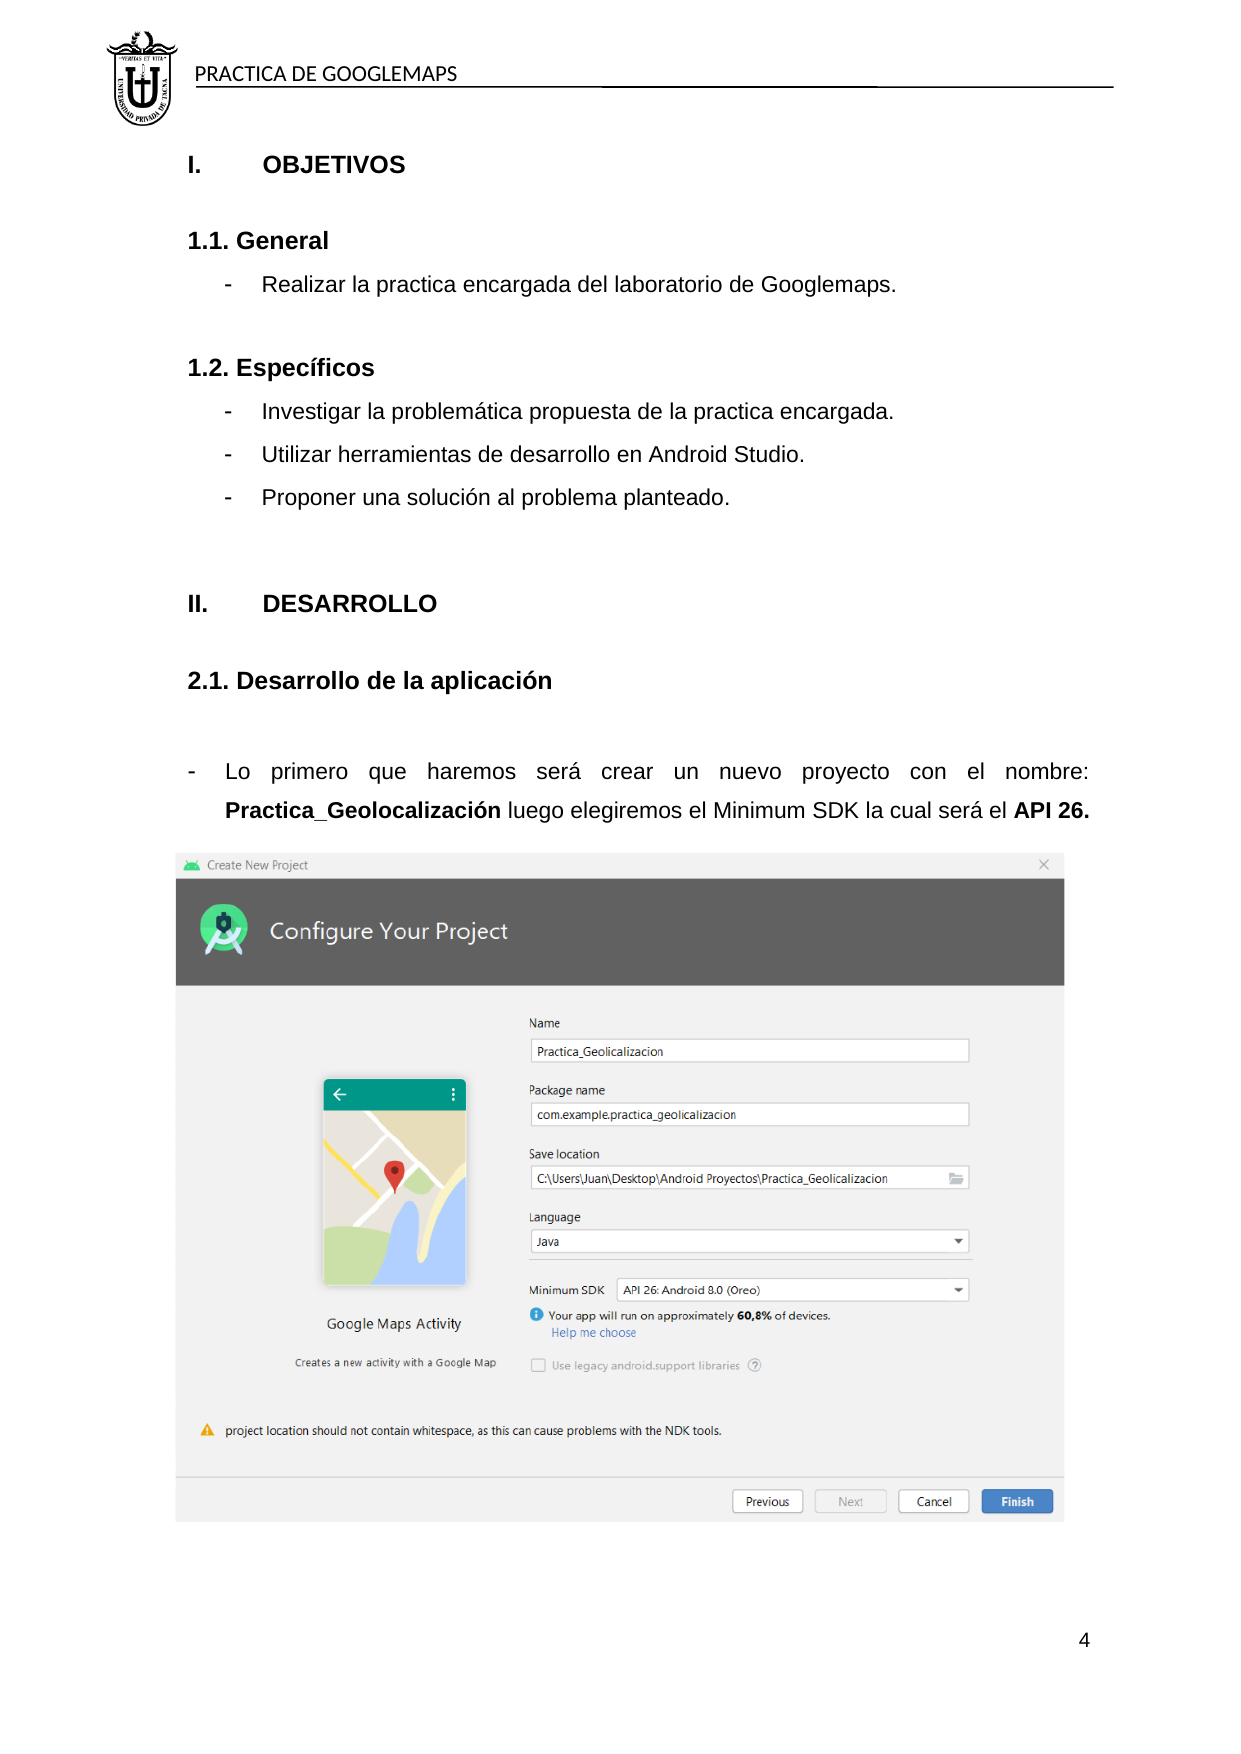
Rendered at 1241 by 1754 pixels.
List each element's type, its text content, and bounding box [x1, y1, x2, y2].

list Utilizar herramientas de desarrollo en Android Studio. [224, 439, 1090, 467]
list Realizar la practica encargada del laboratorio de Googlemaps. [224, 269, 1090, 298]
subtitle OBJETIVOS [187, 150, 1090, 179]
subtitle 1.1. General [187, 226, 1090, 255]
list Proponer una solución al problema planteado. [224, 482, 1090, 511]
subtitle DESARROLLO [187, 589, 1090, 618]
list Investigar la problemática propuesta de la practica encargada. [224, 396, 1090, 424]
list Lo primero que haremos será crear un nuevo proyecto con el nombre: Practica_Geolocalización luego elegiremos el Minimum SDK la cual será el API 26. [187, 756, 1090, 824]
subtitle 2.1. Desarrollo de la aplicación [187, 666, 1090, 694]
picture [175, 853, 1065, 1522]
subtitle 1.2. Específicos [187, 352, 1090, 381]
